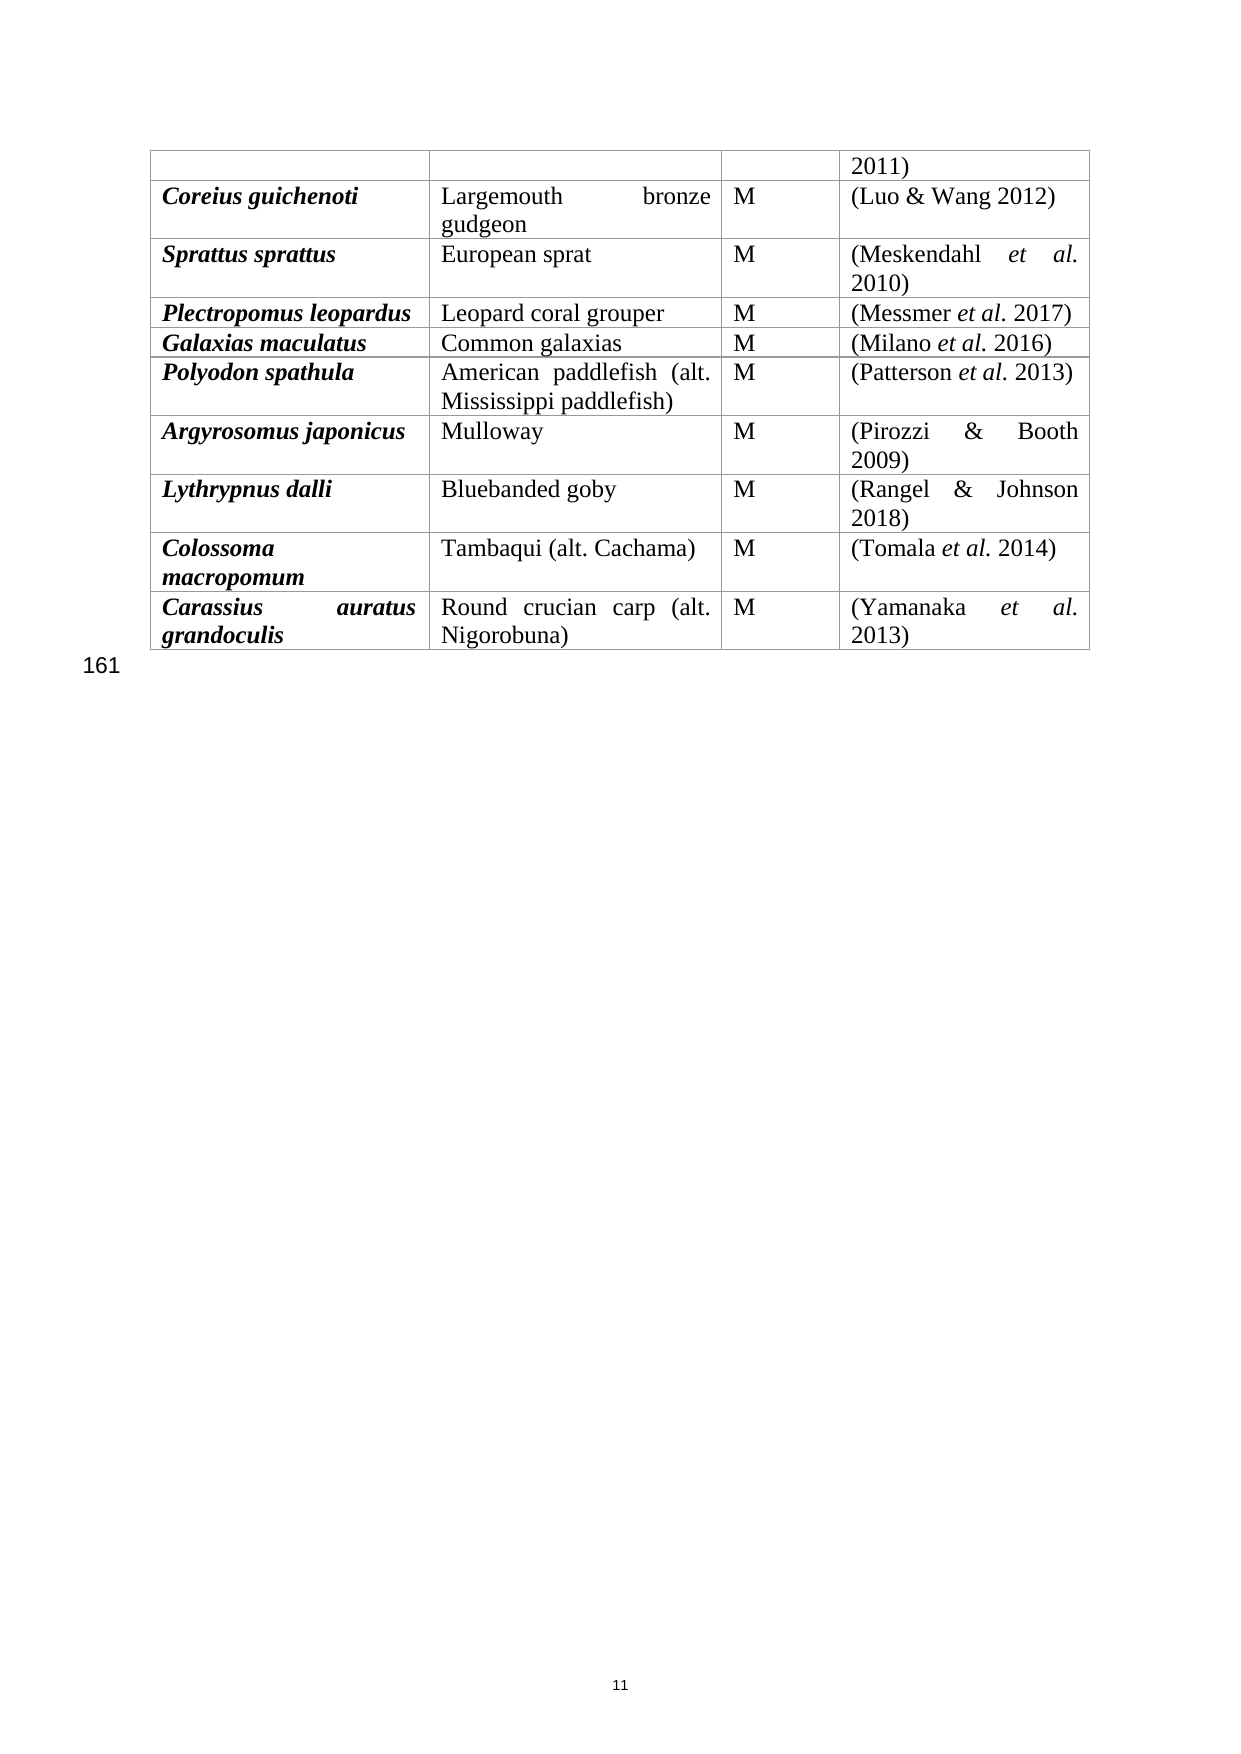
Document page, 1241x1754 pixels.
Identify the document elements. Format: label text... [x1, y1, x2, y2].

table_cell Round crucian carp (alt. Nigorobuna) [430, 592, 721, 649]
table_cell Leopard coral grouper [430, 298, 721, 327]
table_cell (Yamanaka et al. 2013) [840, 592, 1089, 649]
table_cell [151, 151, 429, 180]
table_cell M [722, 533, 839, 591]
table_cell Tambaqui (alt. Cachama) [430, 533, 721, 591]
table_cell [840, 151, 1089, 180]
table_cell M [722, 358, 839, 415]
table_cell M [722, 416, 839, 473]
table_cell M [722, 475, 839, 532]
table_cell Mulloway [430, 416, 721, 473]
table_cell M [722, 328, 839, 356]
table_cell M [722, 239, 839, 297]
table_cell (Patterson et al. 2013) [840, 358, 1089, 415]
table_cell M [722, 298, 839, 327]
table_cell (Luo & Wang 2012) [840, 181, 1089, 238]
table_cell (Messmer et al. 2017) [840, 298, 1089, 327]
table_cell Sprattus sprattus [151, 239, 429, 297]
table_cell Spot [430, 151, 721, 180]
table_cell Bluebanded goby [430, 475, 721, 532]
table_cell Plectropomus leopardus [151, 298, 429, 327]
table_cell (Milano et al. 2016) [840, 328, 1089, 356]
table_cell Lythrypnus dalli [151, 475, 429, 532]
table_cell (Tomala et al. 2014) [840, 533, 1089, 591]
table_cell Argyrosomus japonicus [151, 416, 429, 473]
table_cell (Pirozzi & Booth 2009) [840, 416, 1089, 473]
table_cell M [722, 181, 839, 238]
table_cell M [722, 151, 839, 180]
table_cell Polyodon spathula [151, 358, 429, 415]
table_cell Carassius auratus grandoculis [151, 592, 429, 649]
table_cell M [722, 592, 839, 649]
table_cell (Rangel & Johnson 2018) [840, 475, 1089, 532]
table_cell Colossoma macropomum [151, 533, 429, 591]
table_cell European sprat [430, 239, 721, 297]
table_cell Largemouth bronze gudgeon [430, 181, 721, 238]
table_cell Coreius guichenoti [151, 181, 429, 238]
table_cell Common galaxias [430, 328, 721, 356]
table_cell (Meskendahl et al. 2010) [840, 239, 1089, 297]
table_cell Galaxias maculatus [151, 328, 429, 356]
table_cell American paddlefish (alt. Mississippi paddlefish) [430, 358, 721, 415]
